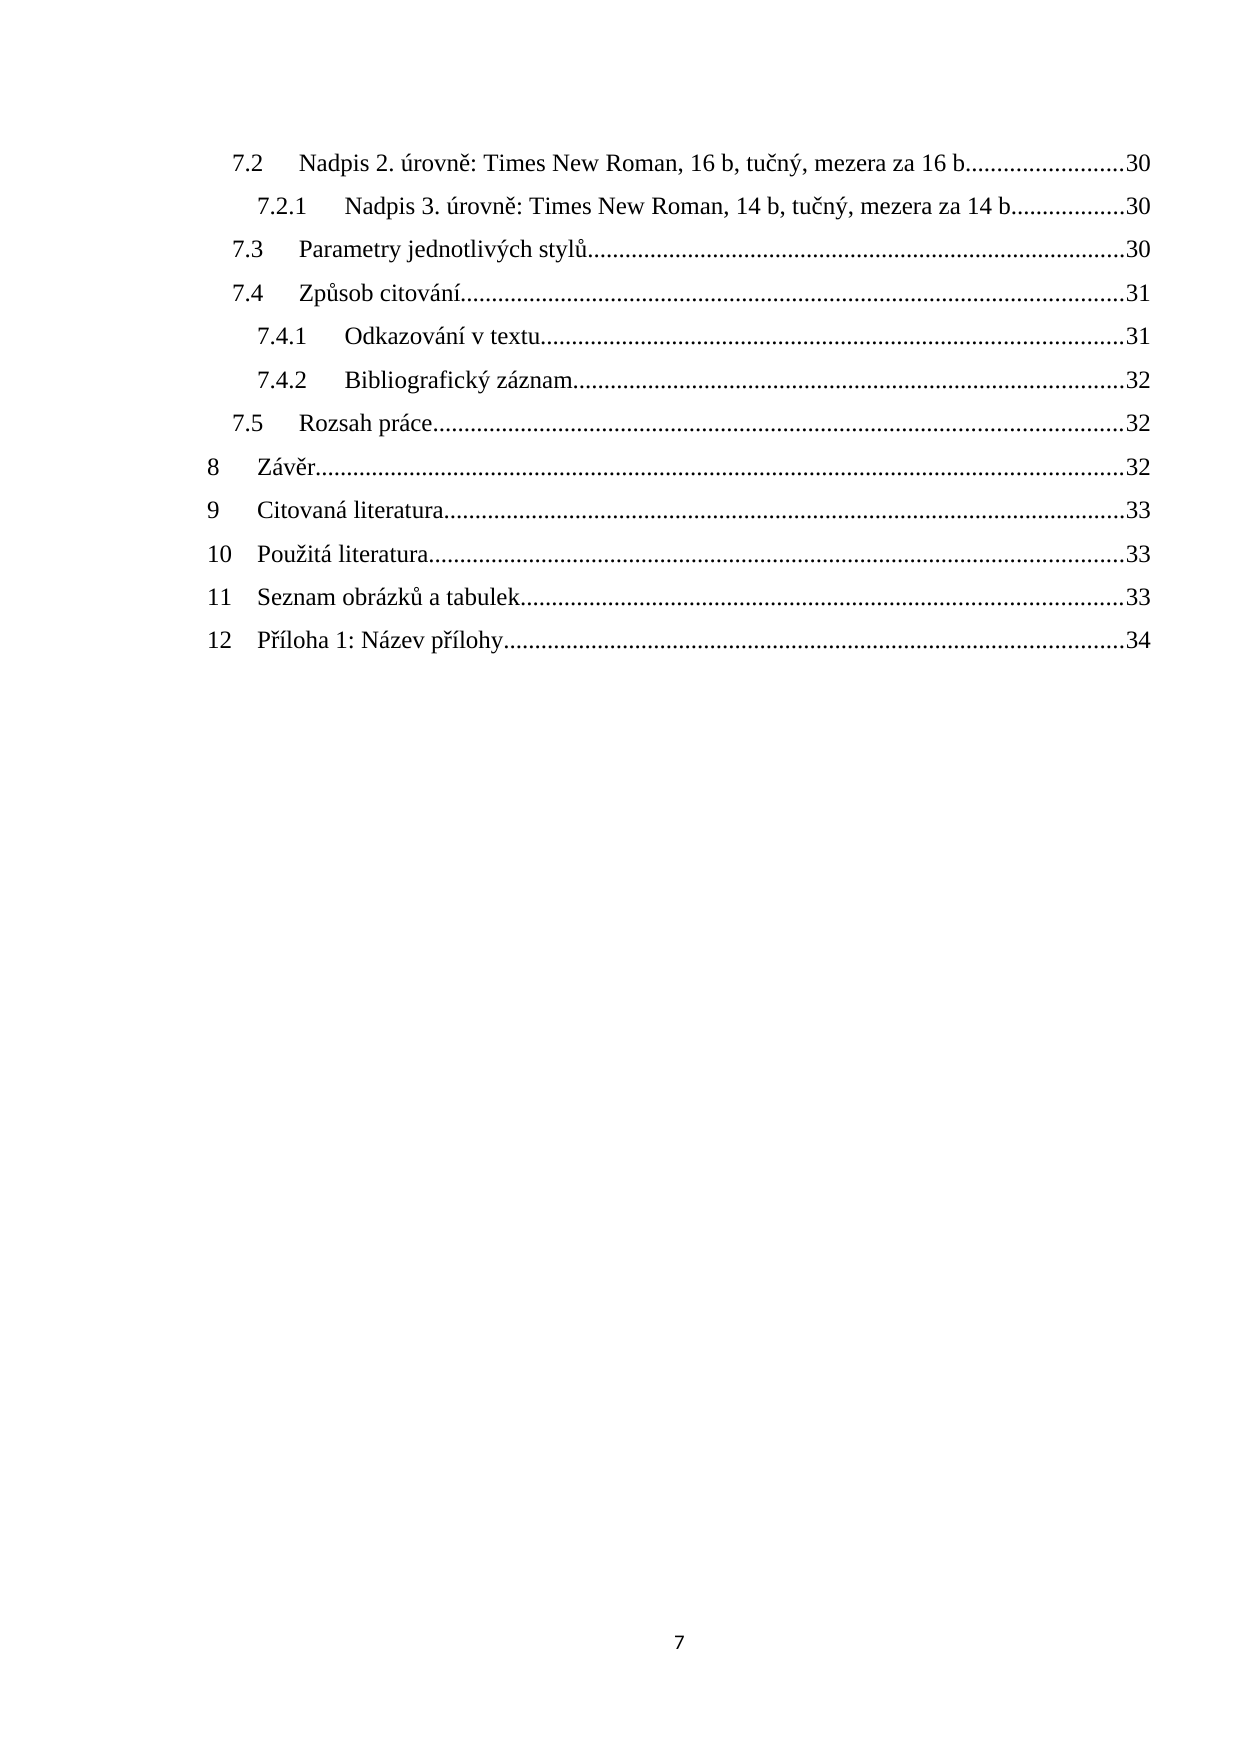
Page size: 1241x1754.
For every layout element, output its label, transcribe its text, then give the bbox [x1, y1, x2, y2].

text 11 Seznam obrázků a tabulek 33 [207, 582, 1152, 611]
text 7.4.2 Bibliografický záznam 32 [257, 365, 1152, 394]
text 8 Závěr 32 [207, 452, 1152, 481]
text 7.3 Parametry jednotlivých stylů 30 [232, 234, 1152, 263]
text 7.2.1 Nadpis 3. úrovně: Times New Roman, 14 b, tučný, mezera za 14 b 30 [257, 191, 1152, 220]
text 10 Použitá literatura 33 [207, 539, 1152, 567]
text 7.2 Nadpis 2. úrovně: Times New Roman, 16 b, tučný, mezera za 16 b 30 [232, 148, 1152, 176]
text 7.4 Způsob citování 31 [232, 278, 1152, 307]
text 7.4.1 Odkazování v textu 31 [257, 321, 1152, 350]
text 9 Citovaná literatura 33 [207, 495, 1152, 524]
text 7.5 Rozsah práce 32 [232, 408, 1152, 437]
text 12 Příloha 1: Název přílohy 34 [207, 626, 1152, 654]
